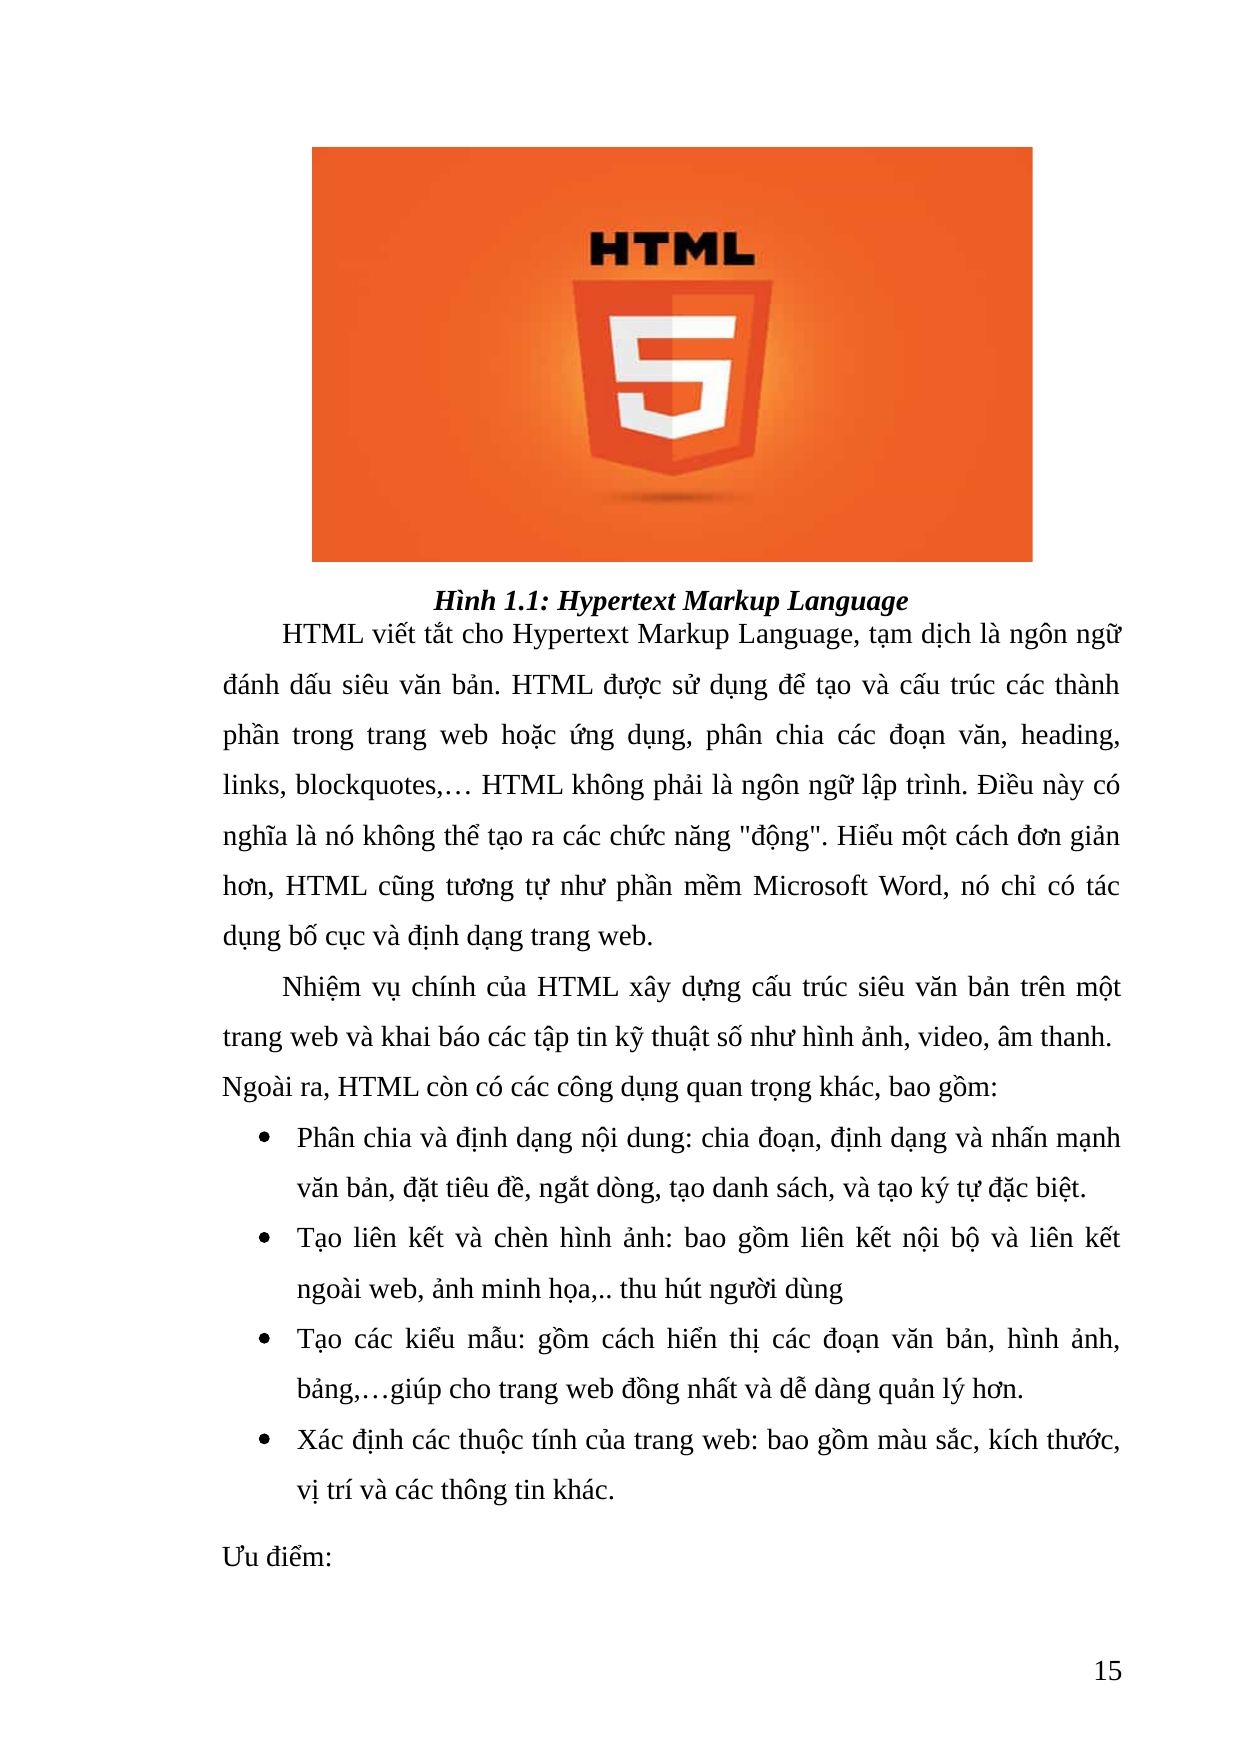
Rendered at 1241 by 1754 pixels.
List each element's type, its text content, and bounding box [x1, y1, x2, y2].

list Phân chia và định dạng nội dung: chia đoạn, định dạng và nhấn mạnh văn bản, đặt tiêu đề, ngắt dòng, tạo danh sách, và tạo ký tự đặc biệt. [259, 1120, 1122, 1204]
text Nhiệm vụ chính của HTML xây dựng cấu trúc siêu văn bản trên một trang web và khai báo các tập tin kỹ thuật số như hình ảnh, video, âm thanh. [223, 969, 1122, 1053]
text Ngoài ra, HTML còn có các công dụng quan trọng khác, bao gồm: [148, 1069, 1122, 1103]
list Tạo các kiểu mẫu: gồm cách hiển thị các đoạn văn bản, hình ảnh, bảng,…giúp cho trang web đồng nhất và dễ dàng quản lý hơn. [259, 1321, 1122, 1405]
list Xác định các thuộc tính của trang web: bao gồm màu sắc, kích thước, vị trí và các thông tin khác. [259, 1422, 1122, 1506]
list Tạo liên kết và chèn hình ảnh: bao gồm liên kết nội bộ và liên kết ngoài web, ảnh minh họa,.. thu hút người dùng [259, 1220, 1122, 1304]
picture [312, 147, 1033, 562]
text Ưu điểm: [222, 1539, 1122, 1573]
